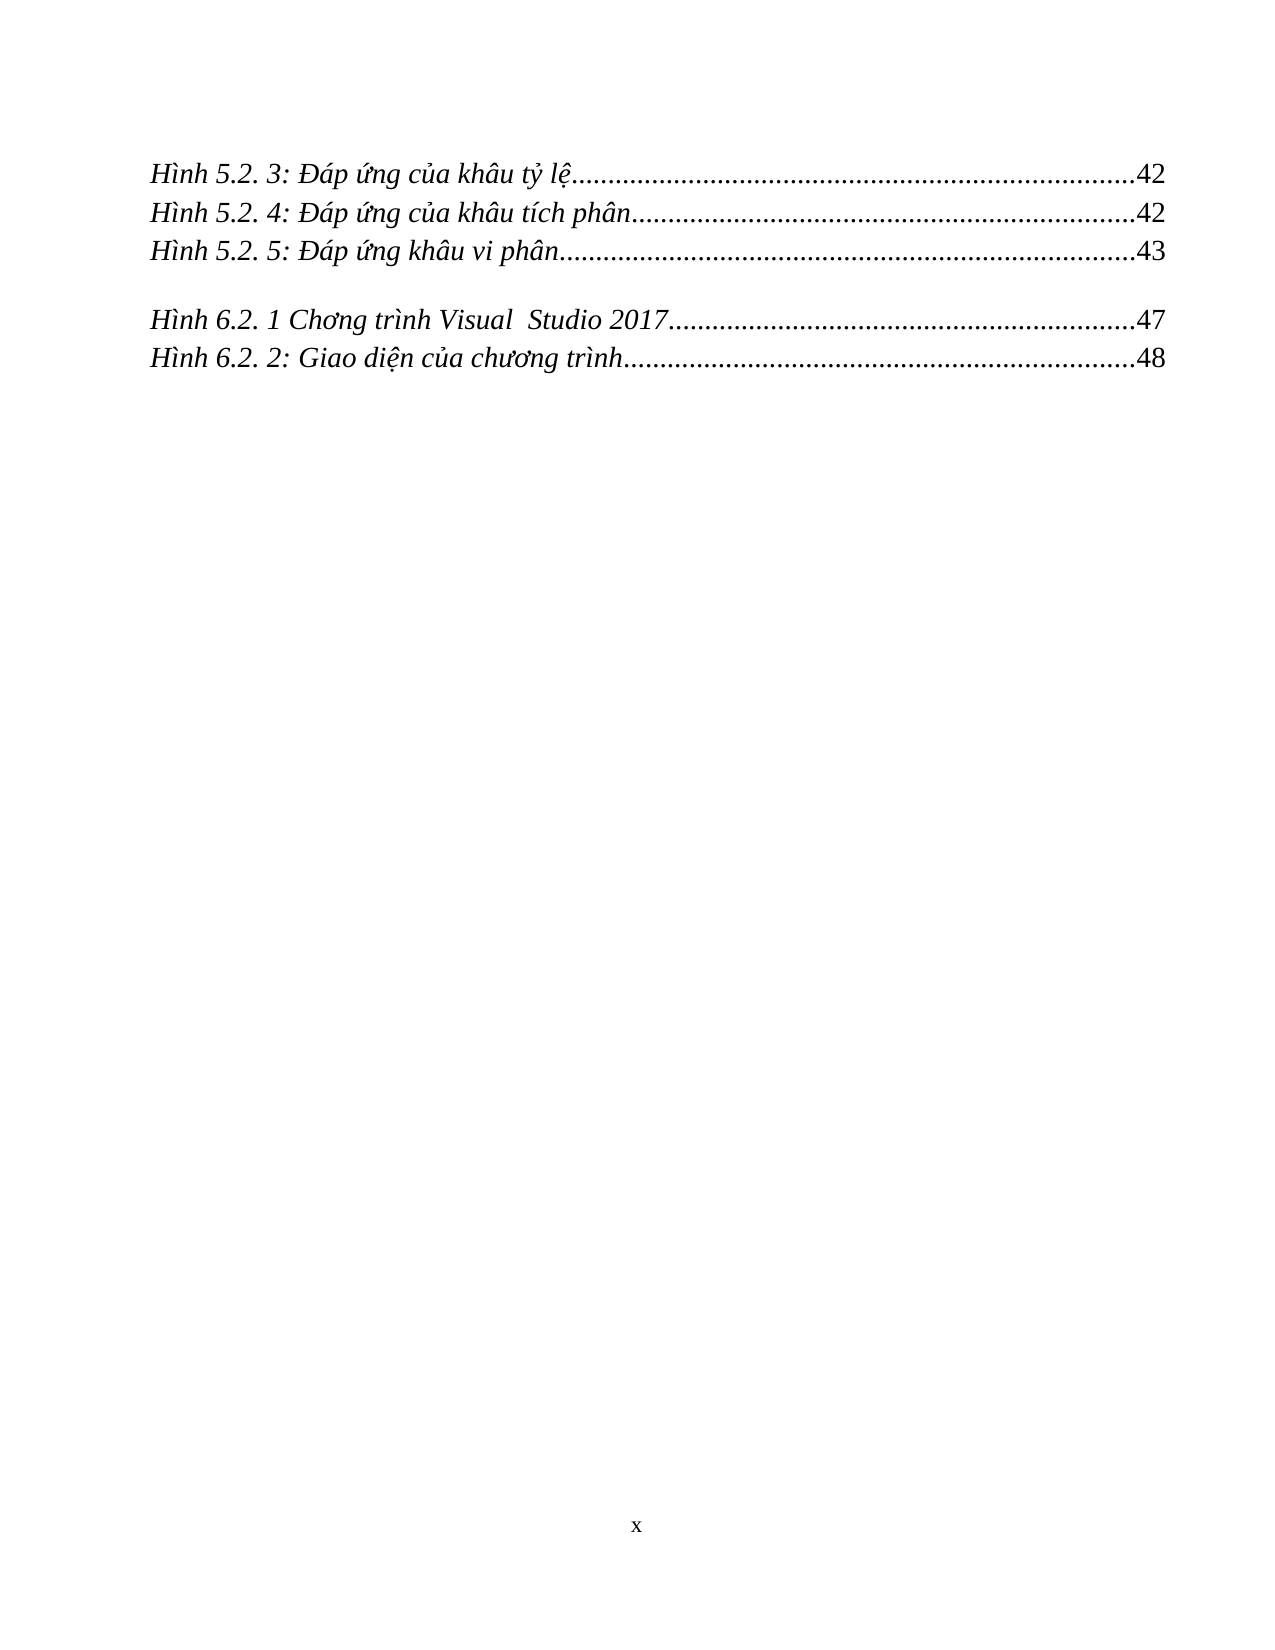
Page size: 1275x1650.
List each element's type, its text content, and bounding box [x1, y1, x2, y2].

text Hình 6.2. 2: Giao diện của chương trình 48 [150, 341, 1156, 374]
text Hình 5.2. 5: Đáp ứng khâu vi phân 43 [150, 233, 1156, 267]
text Hình 6.2. 1 Chơng trình Visual Studio 2017 47 [150, 302, 1156, 336]
text Hình 5.2. 4: Đáp ứng của khâu tích phân 42 [150, 195, 1156, 228]
text Hình 5.2. 3: Đáp ứng của khâu tỷ lệ 42 [150, 156, 1156, 190]
